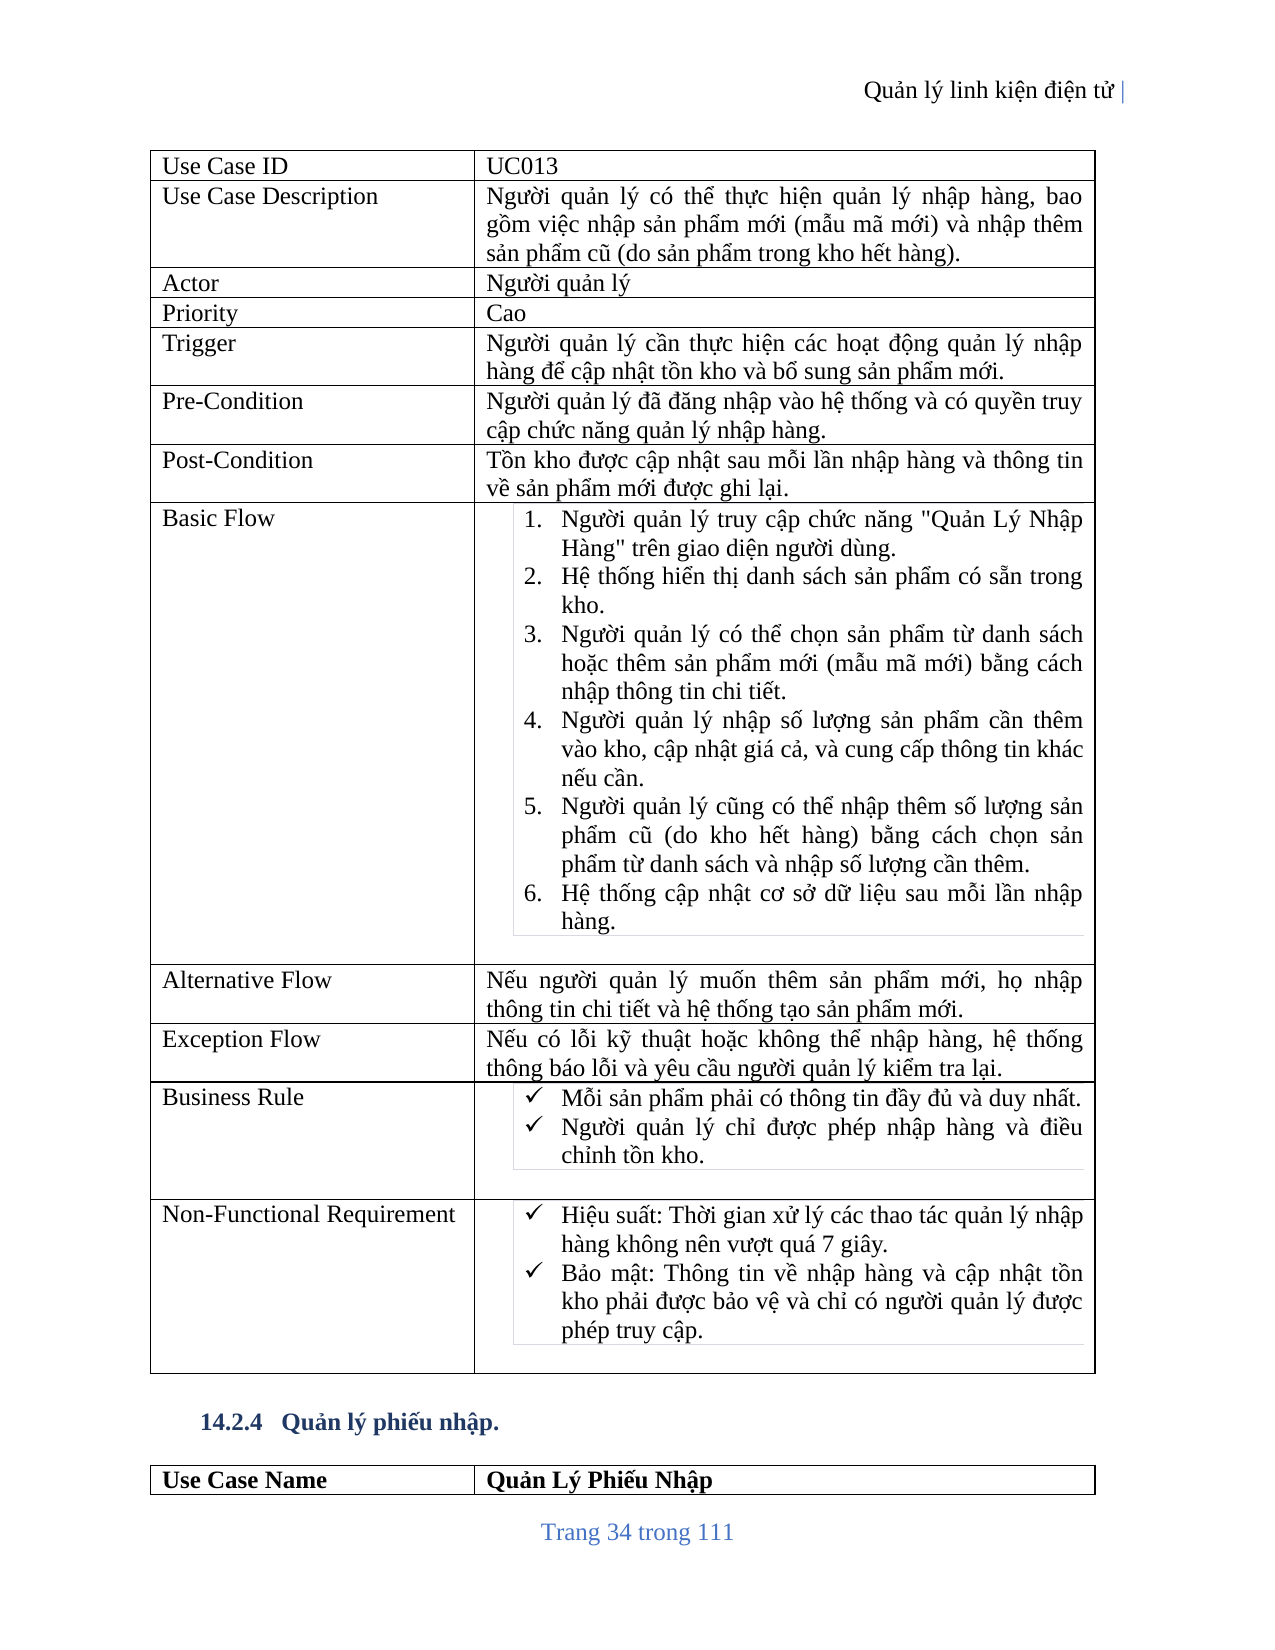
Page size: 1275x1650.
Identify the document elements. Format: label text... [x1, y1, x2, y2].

table_cell Pre-Condition [151, 386, 474, 444]
table_cell Người quản lý có thể thực hiện quản lý nhập hàng, bao gồm việc nhập sản phẩm mới (mẫu mã mới) và nhập thêm sản phẩm cũ (do sản phẩm trong kho hết hàng). [475, 181, 1094, 267]
table_cell Mỗi sản phẩm phải có thông tin đầy đủ và duy nhất. Người quản lý chỉ được phép nhập hàng và điều chỉnh tồn kho. [475, 1083, 1094, 1198]
table_cell Exception Flow [151, 1024, 474, 1081]
table_header Use Case Name [151, 1466, 474, 1494]
table_cell UC013 [475, 151, 1094, 180]
table_cell Alternative Flow [151, 965, 474, 1023]
table_cell Basic Flow [151, 503, 474, 964]
table_cell Người quản lý đã đăng nhập vào hệ thống và có quyền truy cập chức năng quản lý nhập hàng. [475, 386, 1094, 444]
table_cell Nếu có lỗi kỹ thuật hoặc không thể nhập hàng, hệ thống thông báo lỗi và yêu cầu người quản lý kiểm tra lại. [475, 1024, 1094, 1081]
table_cell Trigger [151, 328, 474, 385]
table_cell Người quản lý [475, 268, 1094, 297]
table_cell Use Case Description [151, 181, 474, 267]
table_cell Cao [475, 298, 1094, 327]
table_cell Người quản lý cần thực hiện các hoạt động quản lý nhập hàng để cập nhật tồn kho và bổ sung sản phẩm mới. [475, 328, 1094, 385]
table_cell Nếu người quản lý muốn thêm sản phẩm mới, họ nhập thông tin chi tiết và hệ thống tạo sản phẩm mới. [475, 965, 1094, 1023]
table_cell Người quản lý truy cập chức năng "Quản Lý Nhập Hàng" trên giao diện người dùng. Hệ thống hiển thị danh sách sản phẩm có sẵn trong kho. Người quản lý có thể chọn sản phẩm từ danh sách hoặc thêm sản phẩm mới (mẫu mã mới) bằng cách nhập thông tin chi tiết. Người quản lý nhập số lượng sản phẩm cần thêm vào kho, cập nhật giá cả, và cung cấp thông tin khác nếu cần. Người quản lý cũng có thể nhập thêm số lượng sản phẩm cũ (do kho hết hàng) bằng cách chọn sản phẩm từ danh sách và nhập số lượng cần thêm. Hệ thống cập nhật cơ sở dữ liệu sau mỗi lần nhập hàng. [475, 503, 1094, 964]
table_cell Business Rule [151, 1083, 474, 1198]
table_cell Priority [151, 298, 474, 327]
table_cell Non-Functional Requirement [151, 1200, 474, 1373]
table_cell Actor [151, 268, 474, 297]
table_cell Tồn kho được cập nhật sau mỗi lần nhập hàng và thông tin về sản phẩm mới được ghi lại. [475, 445, 1094, 502]
table_cell Hiệu suất: Thời gian xử lý các thao tác quản lý nhập hàng không nên vượt quá 7 giây. Bảo mật: Thông tin về nhập hàng và cập nhật tồn kho phải được bảo vệ và chỉ có người quản lý được phép truy cập. [475, 1200, 1094, 1373]
subtitle Quản lý phiếu nhập. [262, 1407, 1125, 1436]
table_cell Post-Condition [151, 445, 474, 502]
table_header Quản Lý Phiếu Nhập [475, 1466, 1094, 1494]
table_cell Use Case ID [151, 151, 474, 180]
